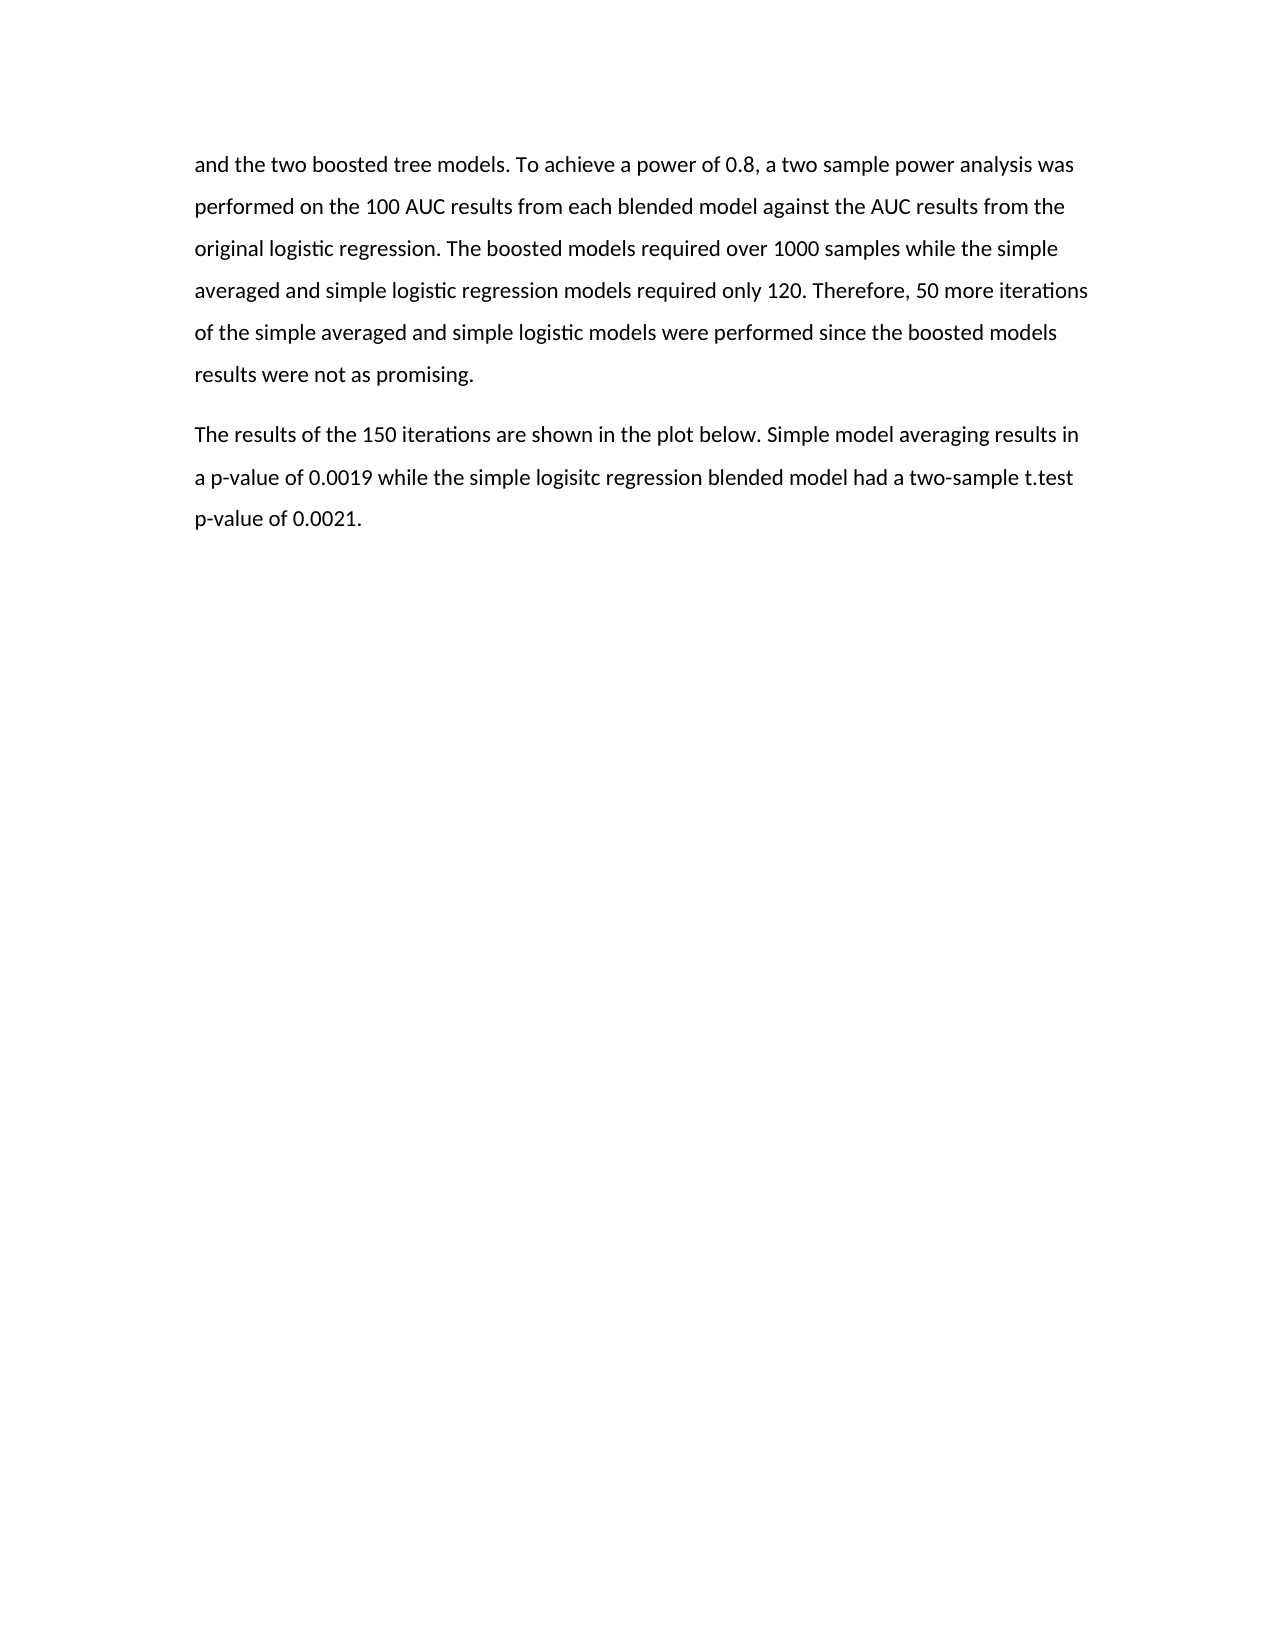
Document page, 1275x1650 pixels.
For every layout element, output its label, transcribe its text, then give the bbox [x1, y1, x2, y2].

text The results of the 150 iterations are shown in the plot below. Simple model averaging results in a p-value of 0.0019 while the simple logisitc regression blended model had a two-sample t.test p-value of 0.0021. [194, 421, 1092, 533]
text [194, 150, 1092, 388]
